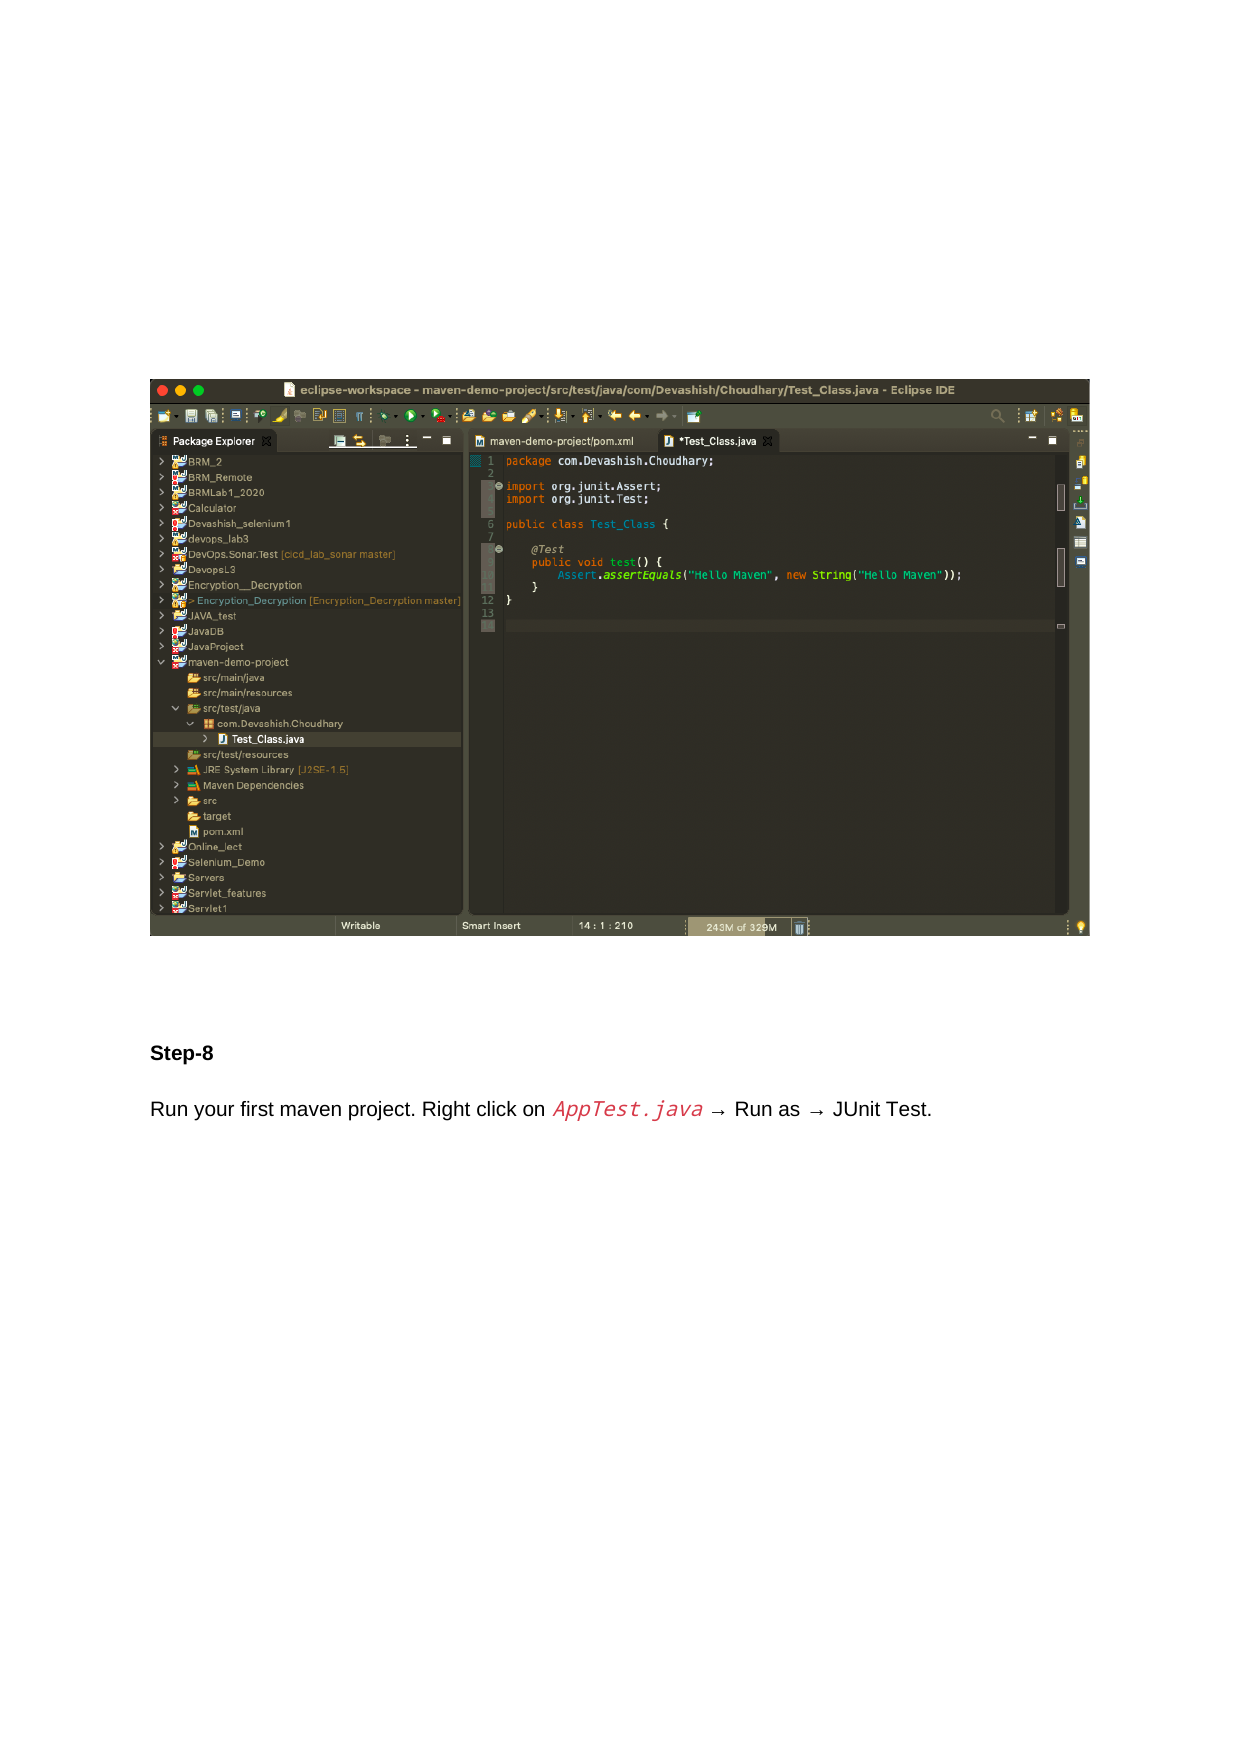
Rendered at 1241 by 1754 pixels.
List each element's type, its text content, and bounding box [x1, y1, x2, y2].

picture [150, 379, 1090, 936]
text Run your first maven project. Right click on AppTest.java → Run as → JUnit Test. [150, 1094, 1090, 1123]
subtitle Step-8 [150, 1041, 1090, 1065]
